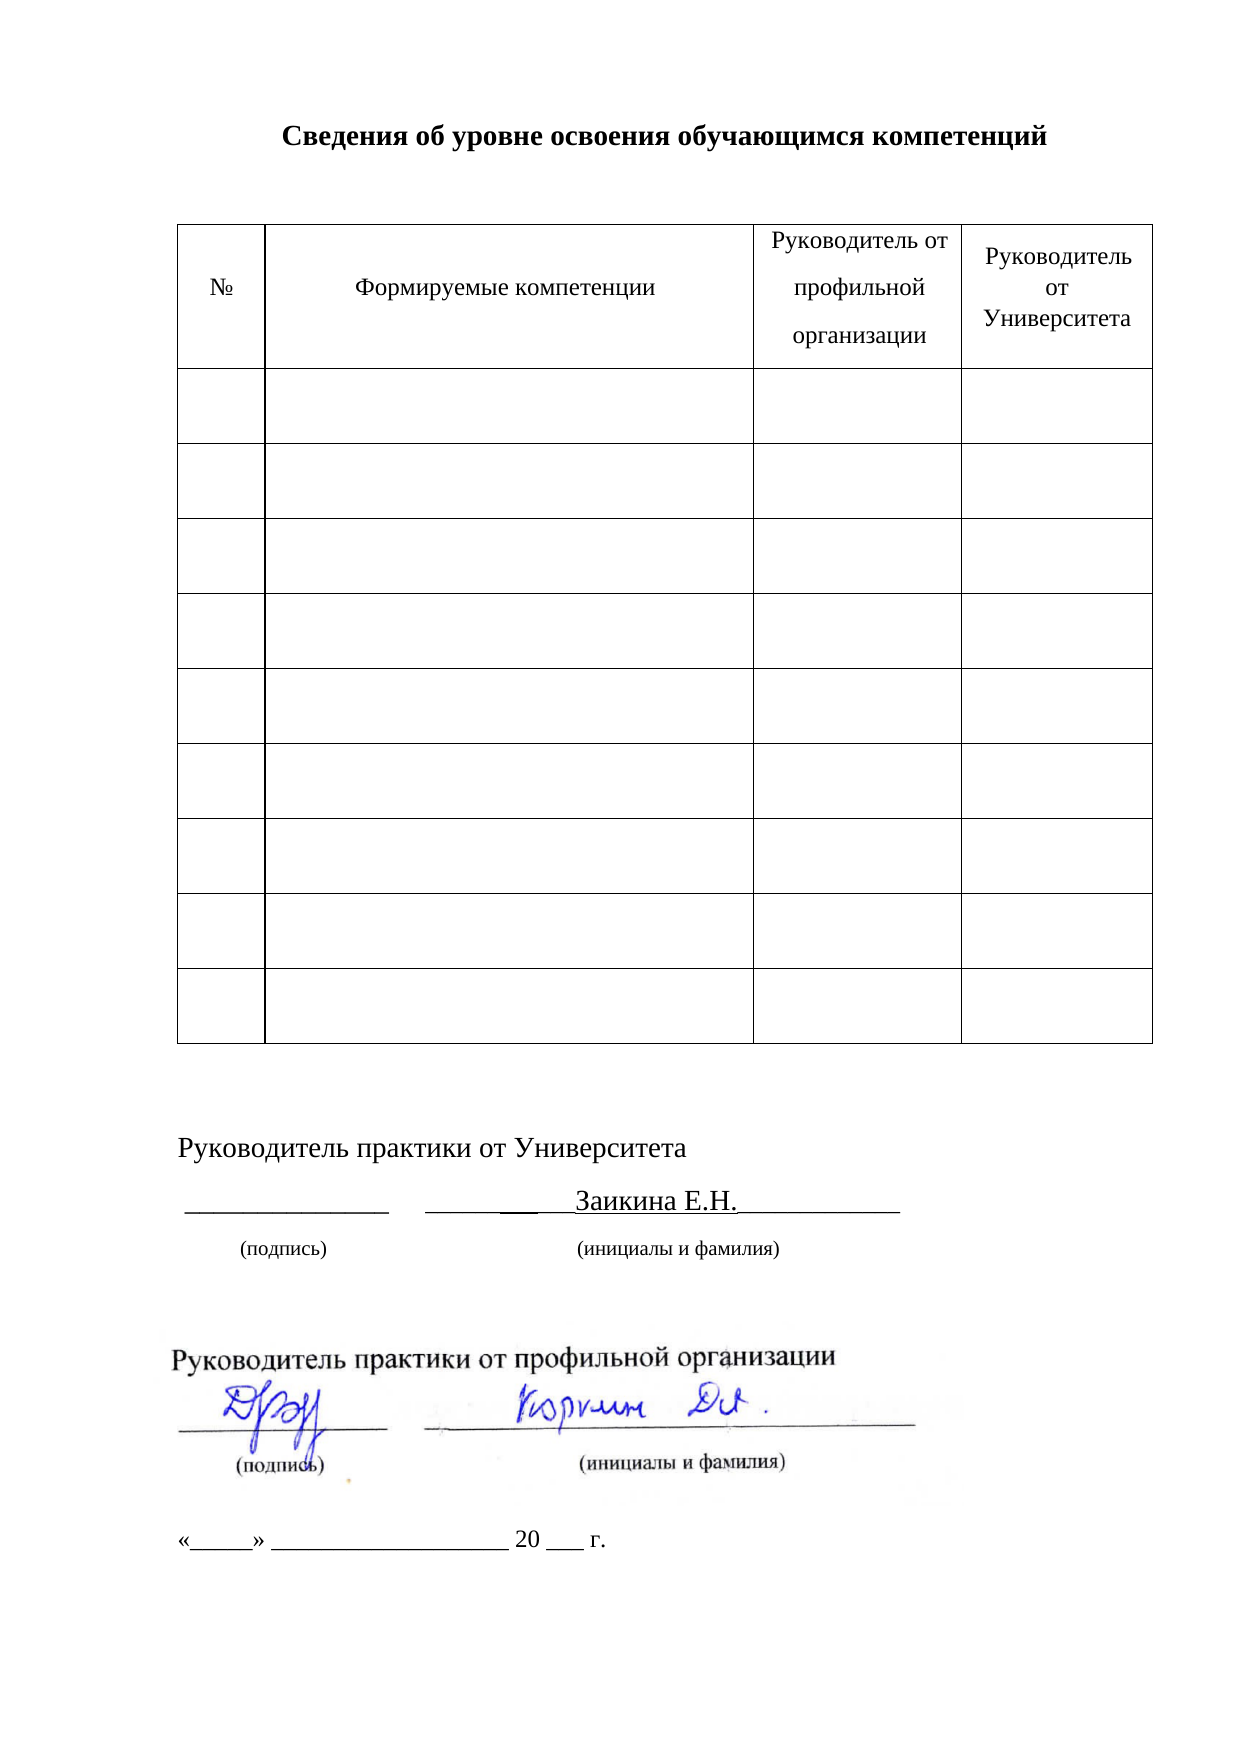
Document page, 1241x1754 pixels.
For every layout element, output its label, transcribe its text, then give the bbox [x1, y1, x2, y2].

text Руководитель практики от Университета [177, 1131, 1152, 1164]
table_cell [962, 894, 1152, 967]
table_cell [266, 669, 753, 742]
table_cell [962, 744, 1152, 817]
table_cell [754, 744, 961, 817]
table_cell [754, 894, 961, 967]
table_cell [962, 594, 1152, 667]
text «_____» ___________________ 20 ___ г. [177, 1524, 1152, 1553]
table_cell [754, 969, 961, 1042]
table_cell [754, 519, 961, 592]
table_cell [962, 369, 1152, 442]
table_cell [178, 669, 264, 742]
table_cell [754, 369, 961, 442]
table_cell [266, 519, 753, 592]
table_cell [962, 519, 1152, 592]
table_cell [266, 744, 753, 817]
table_cell [178, 894, 264, 967]
table_cell [178, 444, 264, 517]
table_cell [962, 444, 1152, 517]
table_cell [754, 669, 961, 742]
text ______________ ______ ___Заикина Е.Н._____________ [177, 1183, 1152, 1217]
table_cell [754, 594, 961, 667]
table_cell [178, 969, 264, 1042]
table_cell [266, 594, 753, 667]
table_header Формируемые компетенции [266, 225, 753, 367]
table_cell [266, 894, 753, 967]
table_cell [266, 969, 753, 1042]
table_cell [962, 969, 1152, 1042]
table_cell [754, 444, 961, 517]
table_header № [178, 225, 264, 367]
table_header Руководитель от Университета [962, 225, 1152, 367]
table_cell [266, 369, 753, 442]
table_cell [754, 819, 961, 892]
table_header Руководитель от профильной организации [754, 225, 961, 367]
table_cell [266, 819, 753, 892]
table_cell [178, 519, 264, 592]
table_cell [962, 819, 1152, 892]
table_cell [178, 369, 264, 442]
table_cell [178, 819, 264, 892]
text (подпись) (инициалы и фамилия) [177, 1236, 1152, 1260]
table_cell [962, 669, 1152, 742]
table_cell [178, 594, 264, 667]
table_cell [178, 744, 264, 817]
table_cell [266, 444, 753, 517]
text Сведения об уровне освоения обучающимся компетенций [177, 118, 1152, 152]
